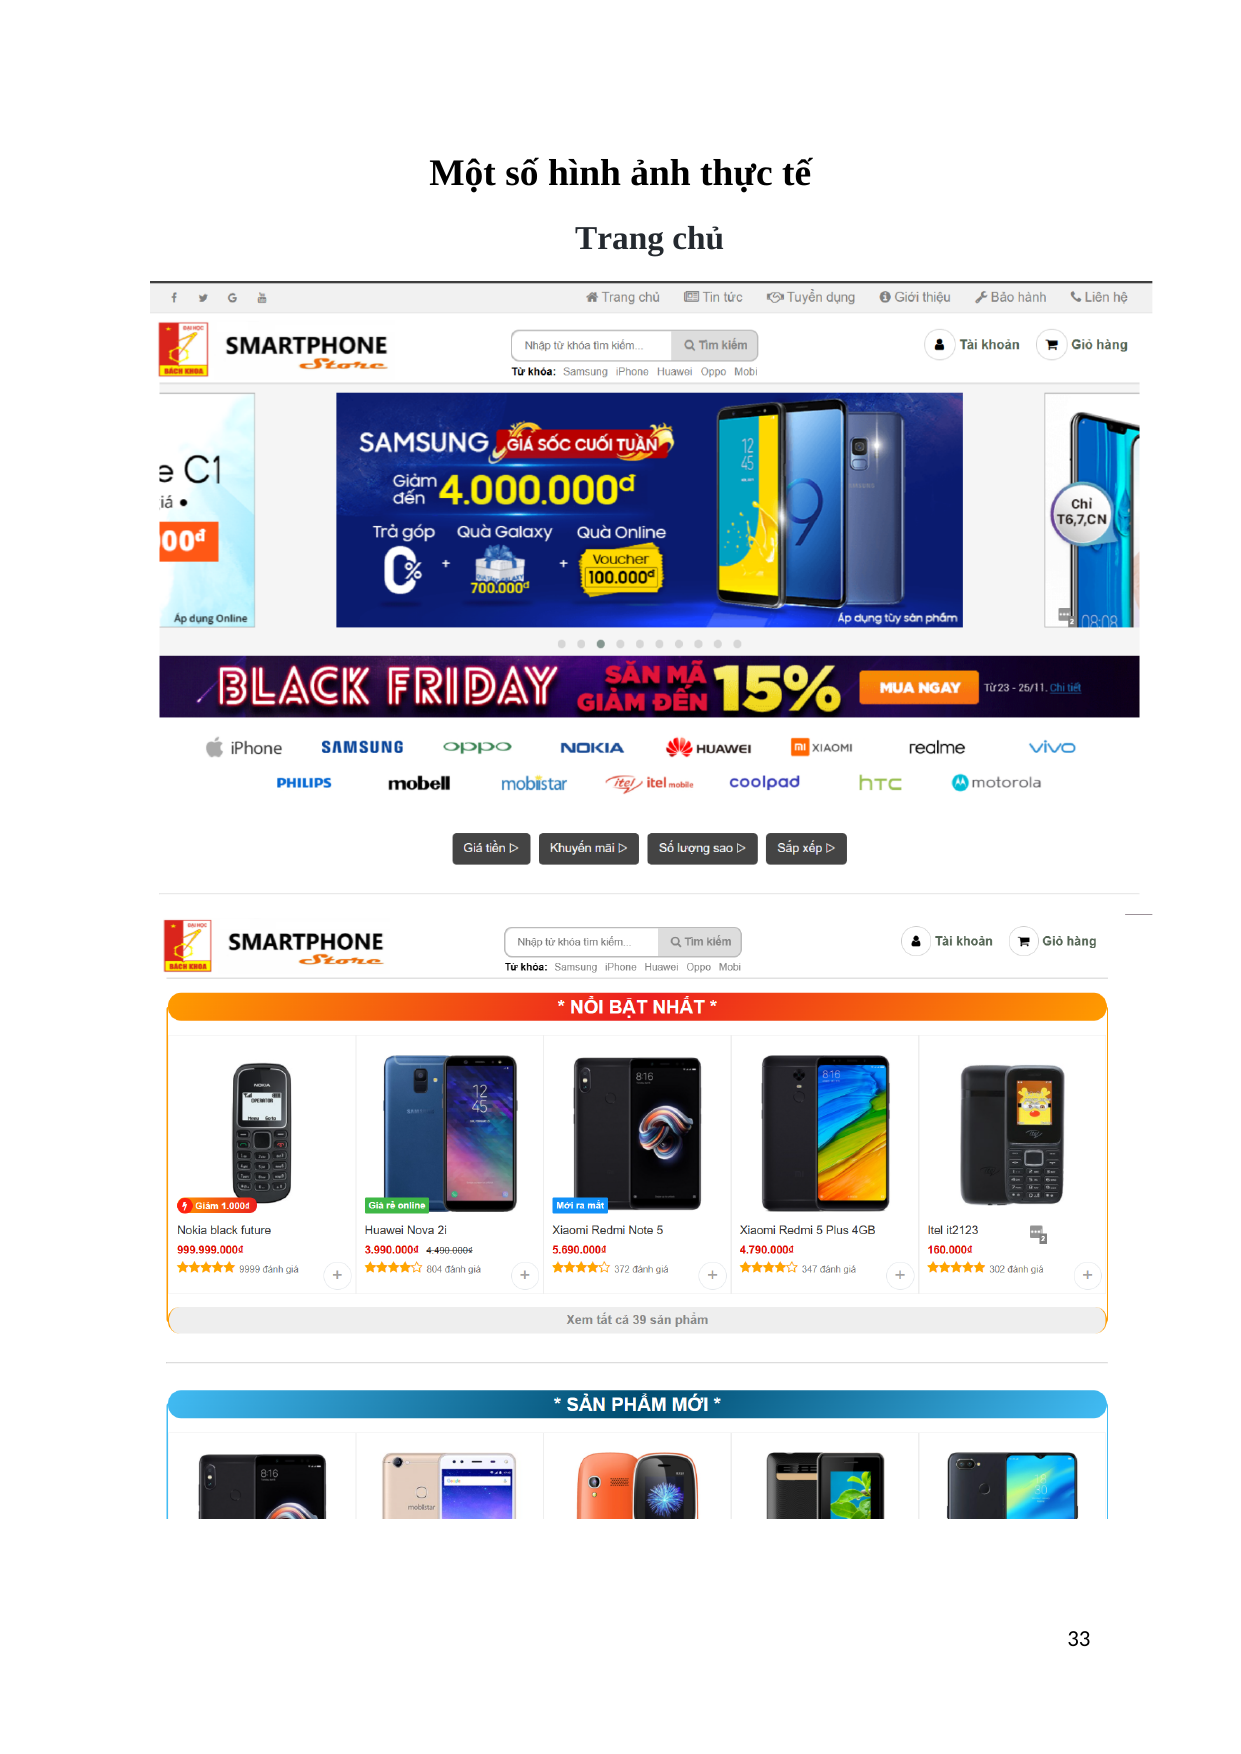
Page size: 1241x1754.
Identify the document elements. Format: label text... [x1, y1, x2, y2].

text Trang chủ [150, 218, 1090, 256]
text Một số hình ảnh thực tế [150, 150, 1090, 193]
picture [150, 281, 1153, 1519]
